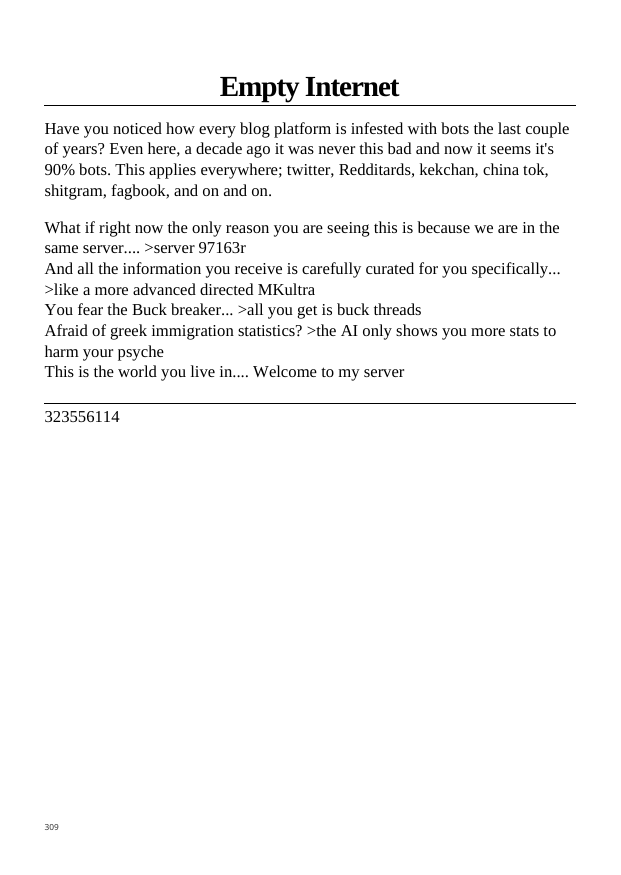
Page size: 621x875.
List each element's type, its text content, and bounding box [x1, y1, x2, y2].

text Have you noticed how every blog platform is infested with bots the last couple of years? Even here, a decade ago it was never this bad and now it seems it's 90% bots. This applies everywhere; twitter, Redditards, kekchan, china tok, shitgram, fagbook, and on and on. [44, 118, 576, 199]
text 323556114 [44, 404, 576, 426]
subtitle Empty Internet [44, 69, 576, 105]
text This is the world you live in.... Welcome to my server [44, 362, 576, 381]
text What if right now the only reason you are seeing this is because we are in the same server.... >server 97163r [44, 218, 576, 257]
text You fear the Buck breaker... >all you get is buck threads [44, 300, 576, 319]
text Afraid of greek immigration statistics? >the AI only shows you more stats to harm your psyche [44, 321, 576, 361]
text And all the information you receive is carefully curated for you specifically... >like a more advanced directed MKultra [44, 259, 576, 299]
